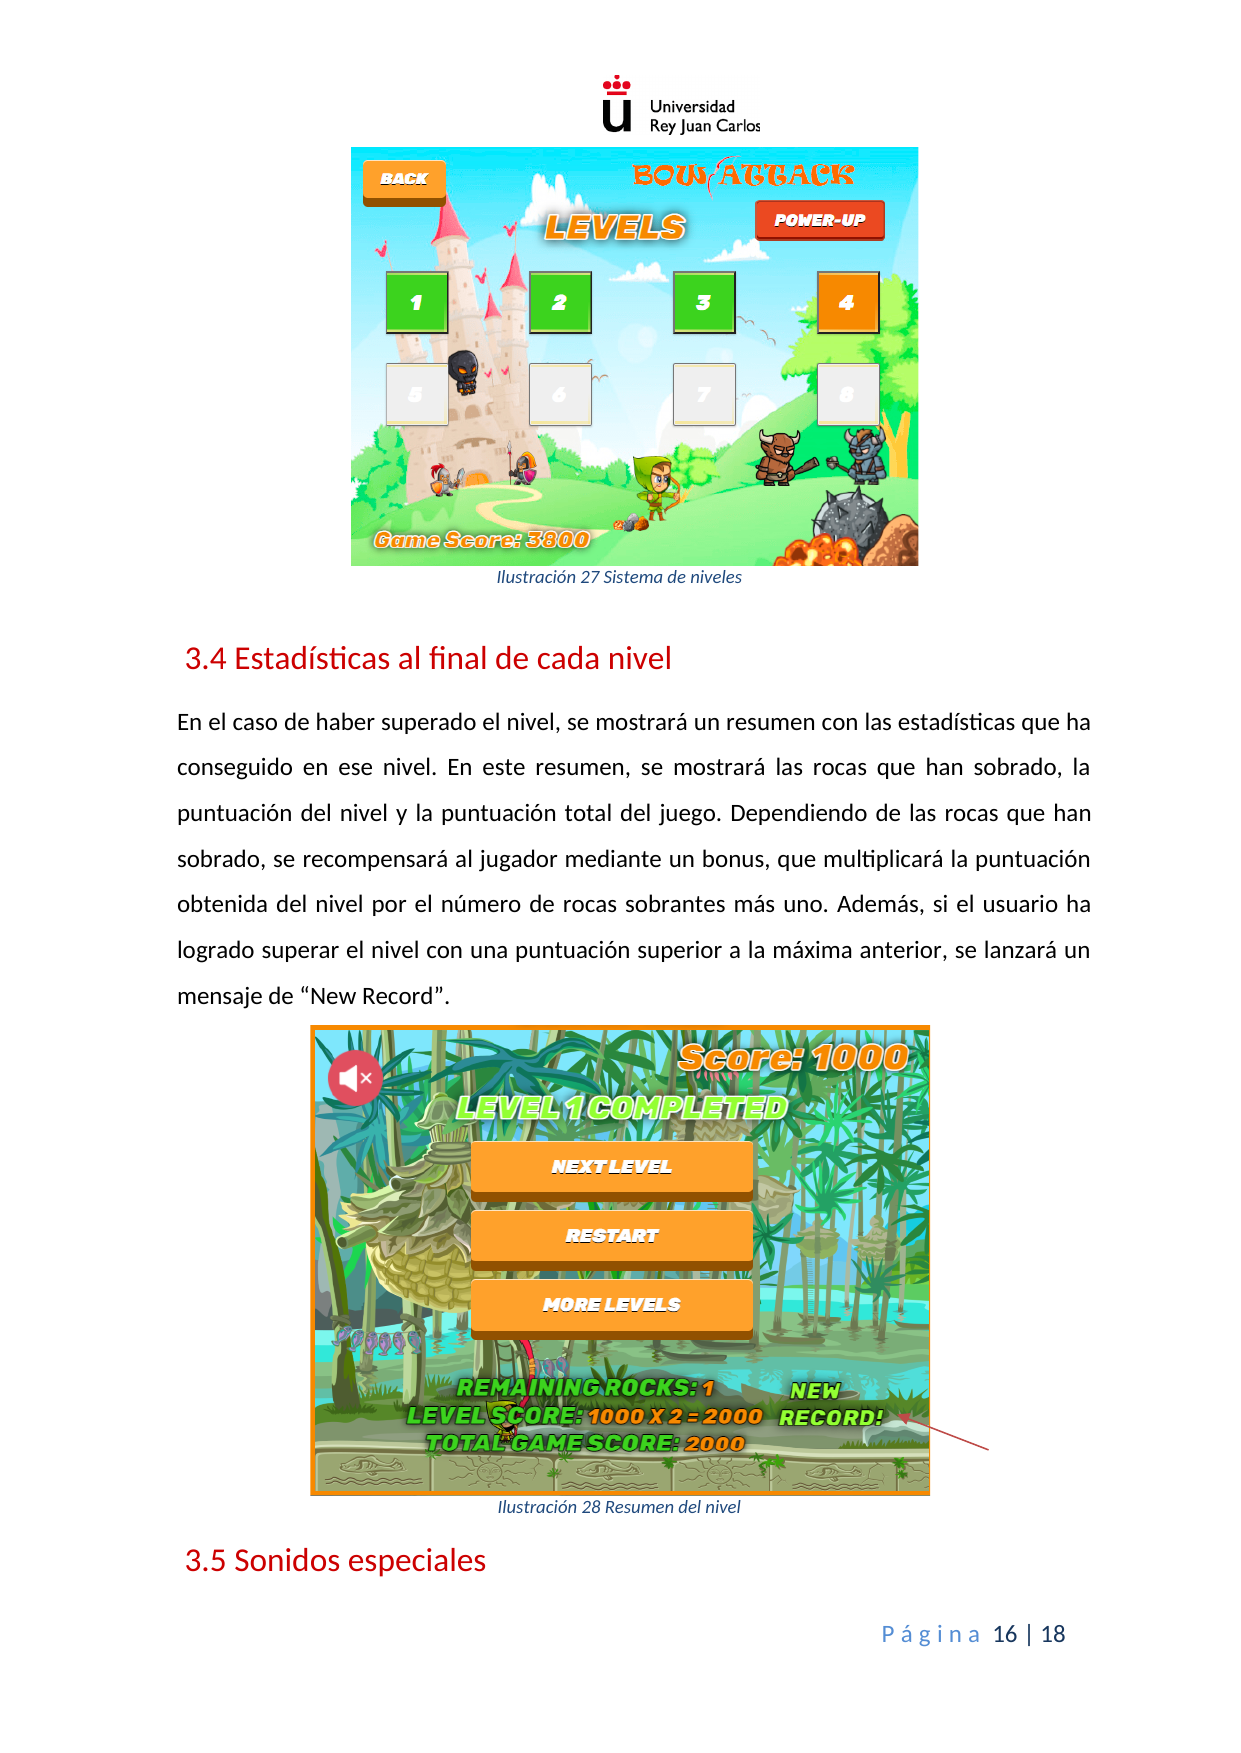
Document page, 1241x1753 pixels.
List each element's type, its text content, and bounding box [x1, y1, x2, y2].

picture [603, 75, 760, 135]
text En el caso de haber superado el nivel, se mostrará un resumen con las estadísticas que ha conseguido en ese nivel. En este resumen, se mostrará las rocas que han sobrado, la puntuación del nivel y la puntuación total del juego. Dependiendo de las rocas que han sobrado, se recompensará al jugador mediante un bonus, que multiplicará la puntuación obtenida del nivel por el número de rocas sobrantes más uno. Además, si el usuario ha logrado superar el nivel con una puntuación superior a la máxima anterior, se lanzará un mensaje de “New Record”. [177, 706, 1092, 1011]
subtitle 3.5 Sonidos especiales [177, 1539, 1092, 1580]
picture [351, 147, 919, 566]
subtitle 3.4 Estadísticas al final de cada nivel [148, 637, 1092, 678]
text Ilustración 28 Resumen del nivel [148, 1495, 1092, 1518]
text Ilustración 27 Sistema de niveles [148, 565, 1092, 588]
picture [310, 1025, 930, 1496]
